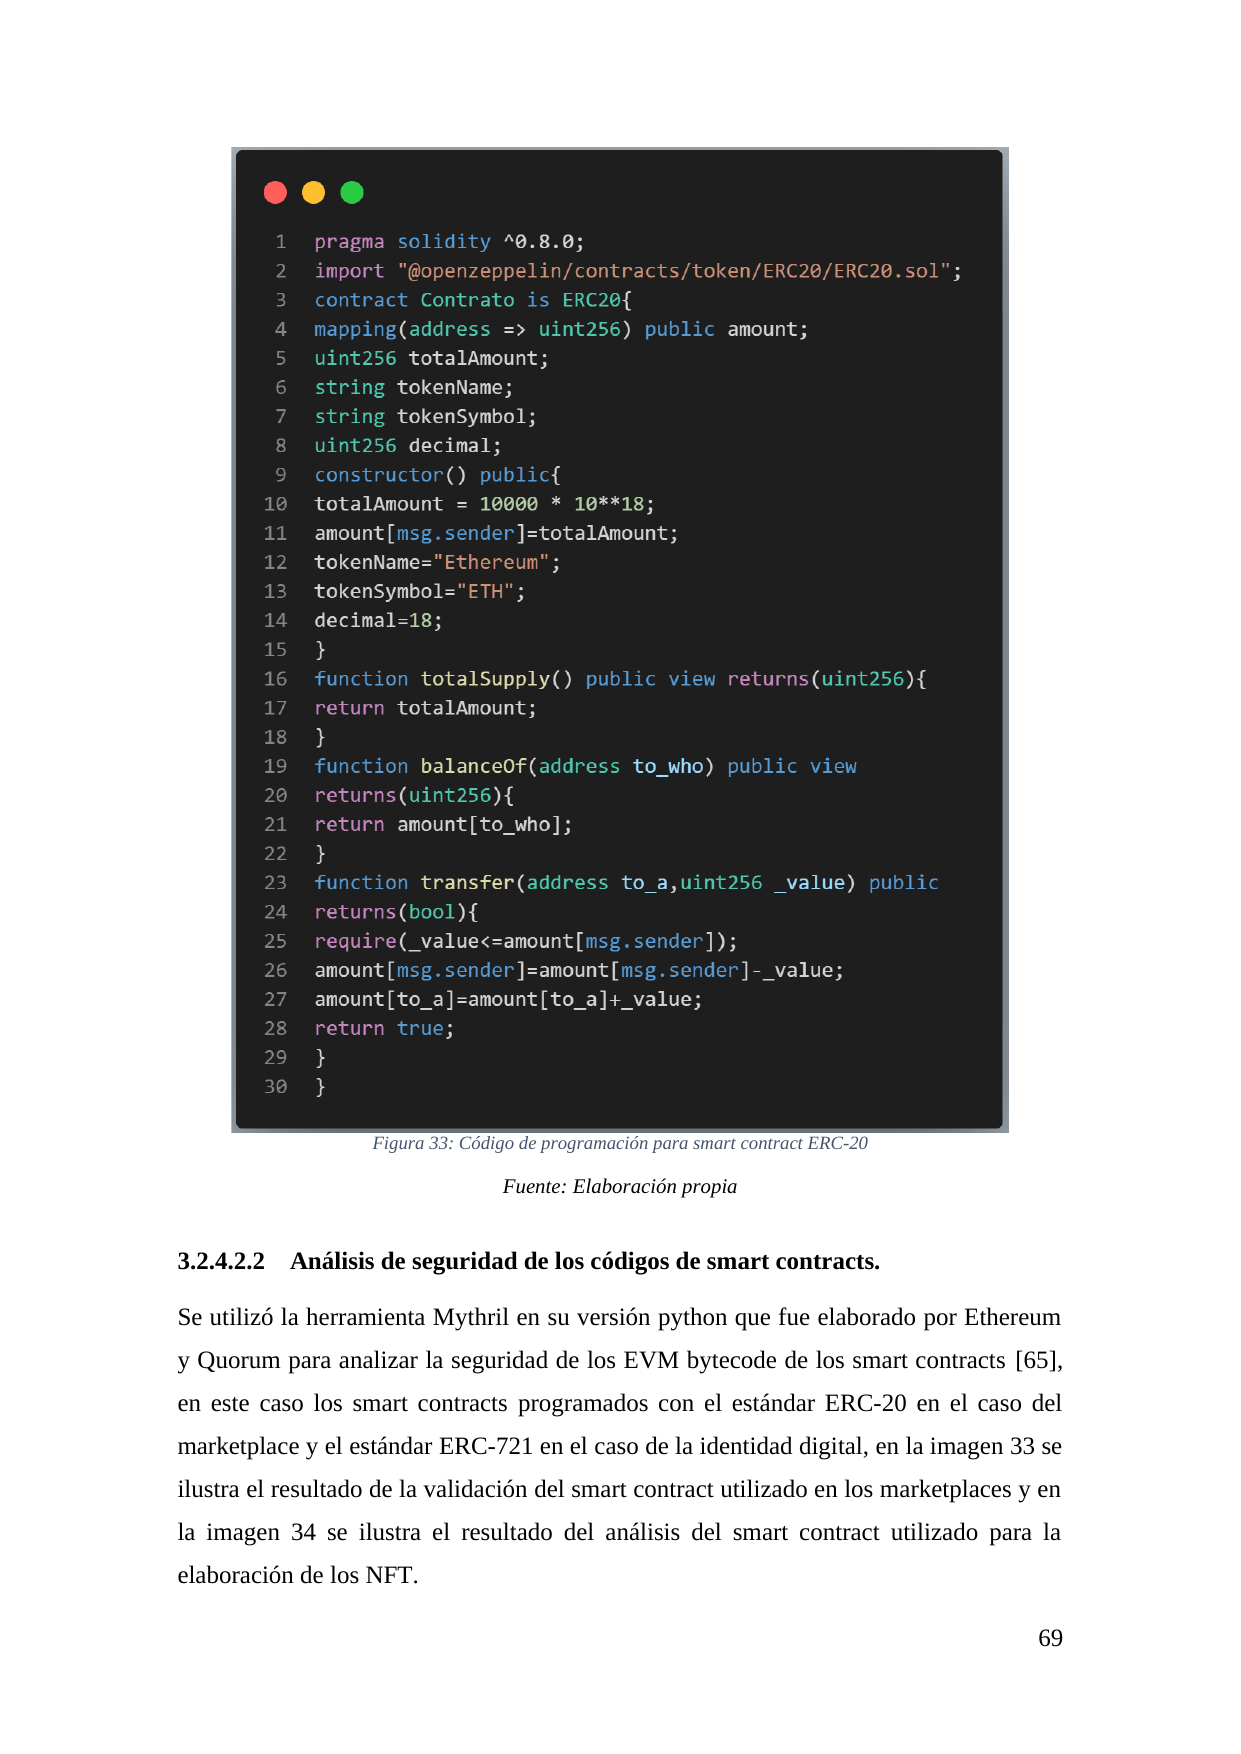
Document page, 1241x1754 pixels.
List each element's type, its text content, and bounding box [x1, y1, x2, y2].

text Fuente: Elaboración propia [177, 1174, 1063, 1198]
text Se utilizó la herramienta Mythril en su versión python que fue elaborado por Ethereum y Quorum para analizar la seguridad de los EVM bytecode de los smart contracts , en este caso los smart contracts programados con el estándar ERC-20 en el caso del marketplace y el estándar ERC-721 en el caso de la identidad digital, en la imagen 33 se ilustra el resultado de la validación del smart contract utilizado en los marketplaces y en la imagen 34 se ilustra el resultado del análisis del smart contract utilizado para la elaboración de los NFT. [177, 1302, 1063, 1589]
picture [231, 147, 1009, 1133]
list Análisis de seguridad de los códigos de smart contracts. [177, 1246, 1063, 1275]
text Figura 33: Código de programación para smart contract ERC-20 [177, 1132, 1063, 1154]
